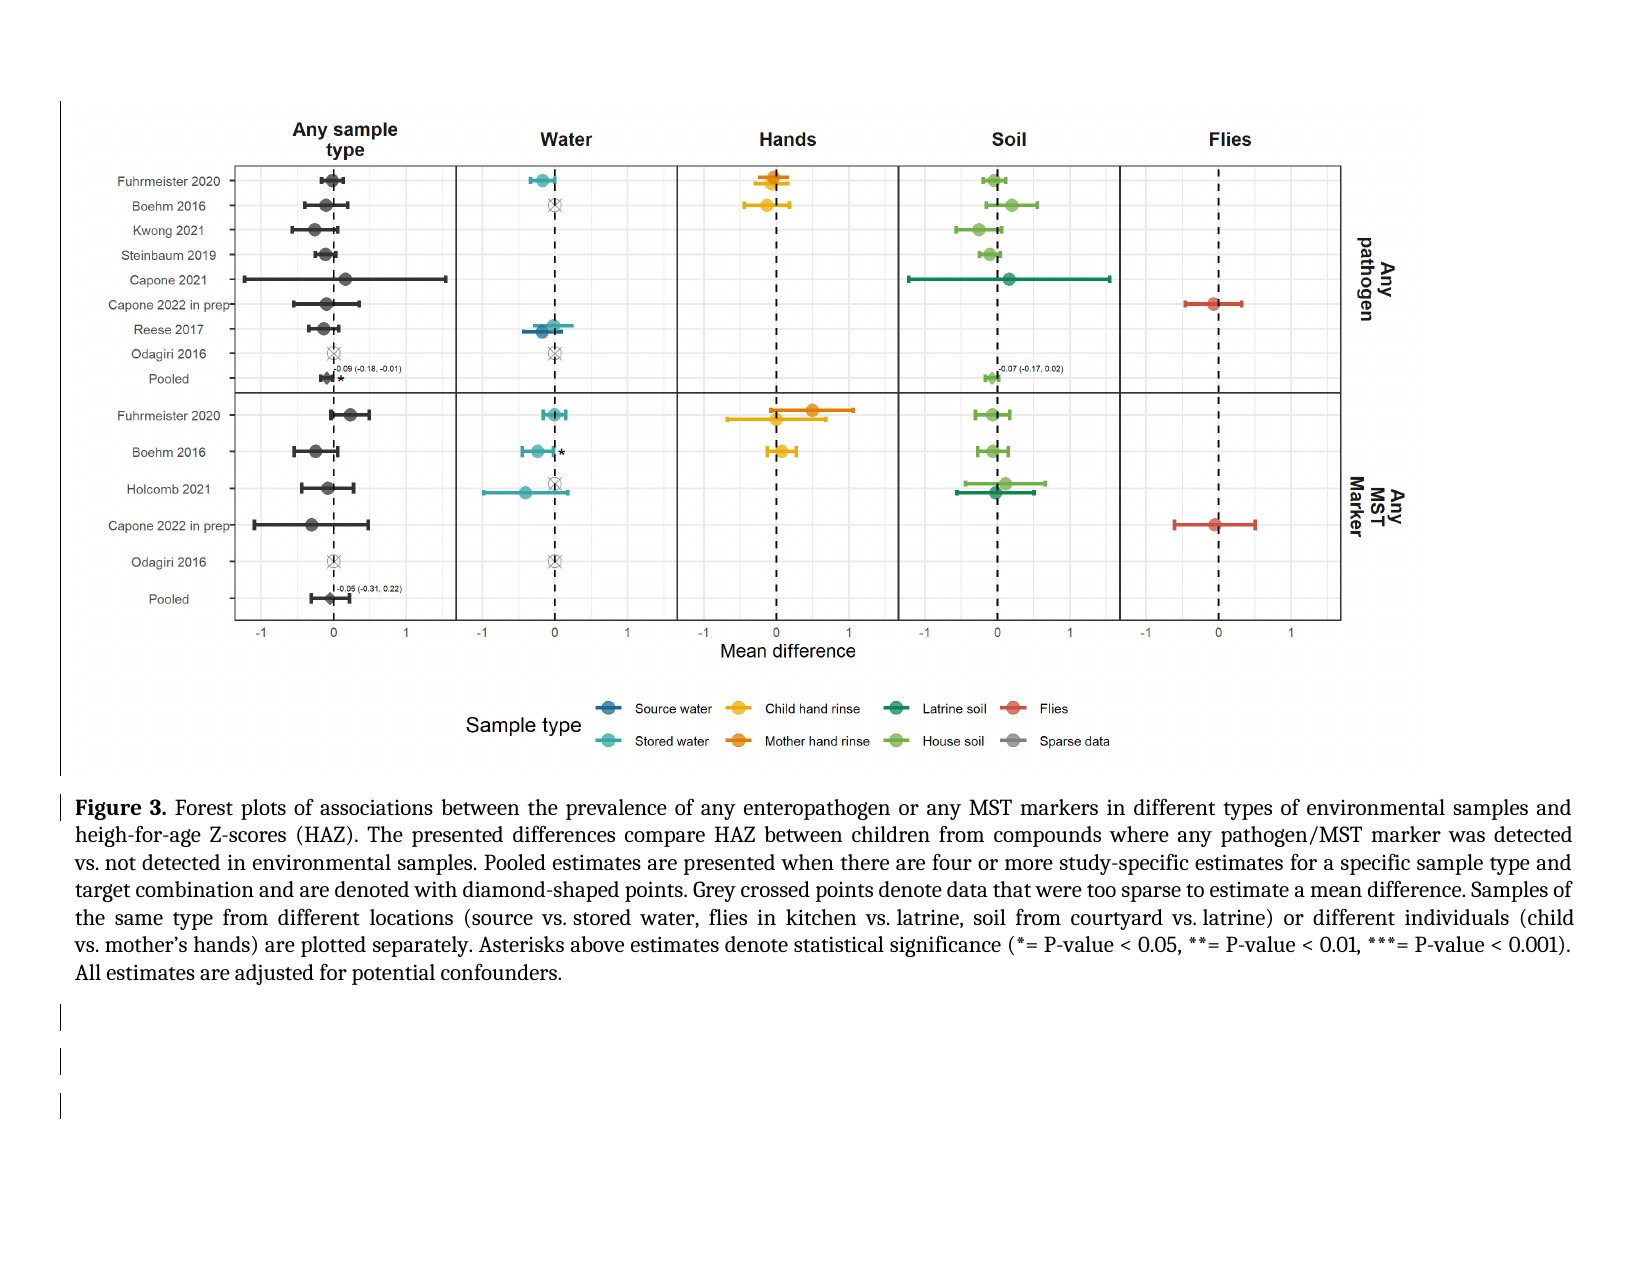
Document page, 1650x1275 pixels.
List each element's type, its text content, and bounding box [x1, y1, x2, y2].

picture [75, 101, 1425, 777]
text Figure 3. Forest plots of associations between the prevalence of any enteropathogen or any MST markers in different types of environmental samples and heigh-for-age Z-scores (HAZ). The presented differences compare HAZ between children from compounds where any pathogen/MST marker was detected vs. not detected in environmental samples. Pooled estimates are presented when there are four or more study-specific estimates for a specific sample type and target combination and are denoted with diamond-shaped points. Grey crossed points denote data that were too sparse to estimate a mean difference. Samples of the same type from different locations (source vs. stored water, flies in kitchen vs. latrine, soil from courtyard vs. latrine) or different individuals (child vs. mother’s hands) are plotted separately. Asterisks above estimates denote statistical significance (*= P-value < 0.05, **= P-value < 0.01, ***= P-value < 0.001). All estimates are adjusted for potential confounders. [75, 794, 1575, 986]
